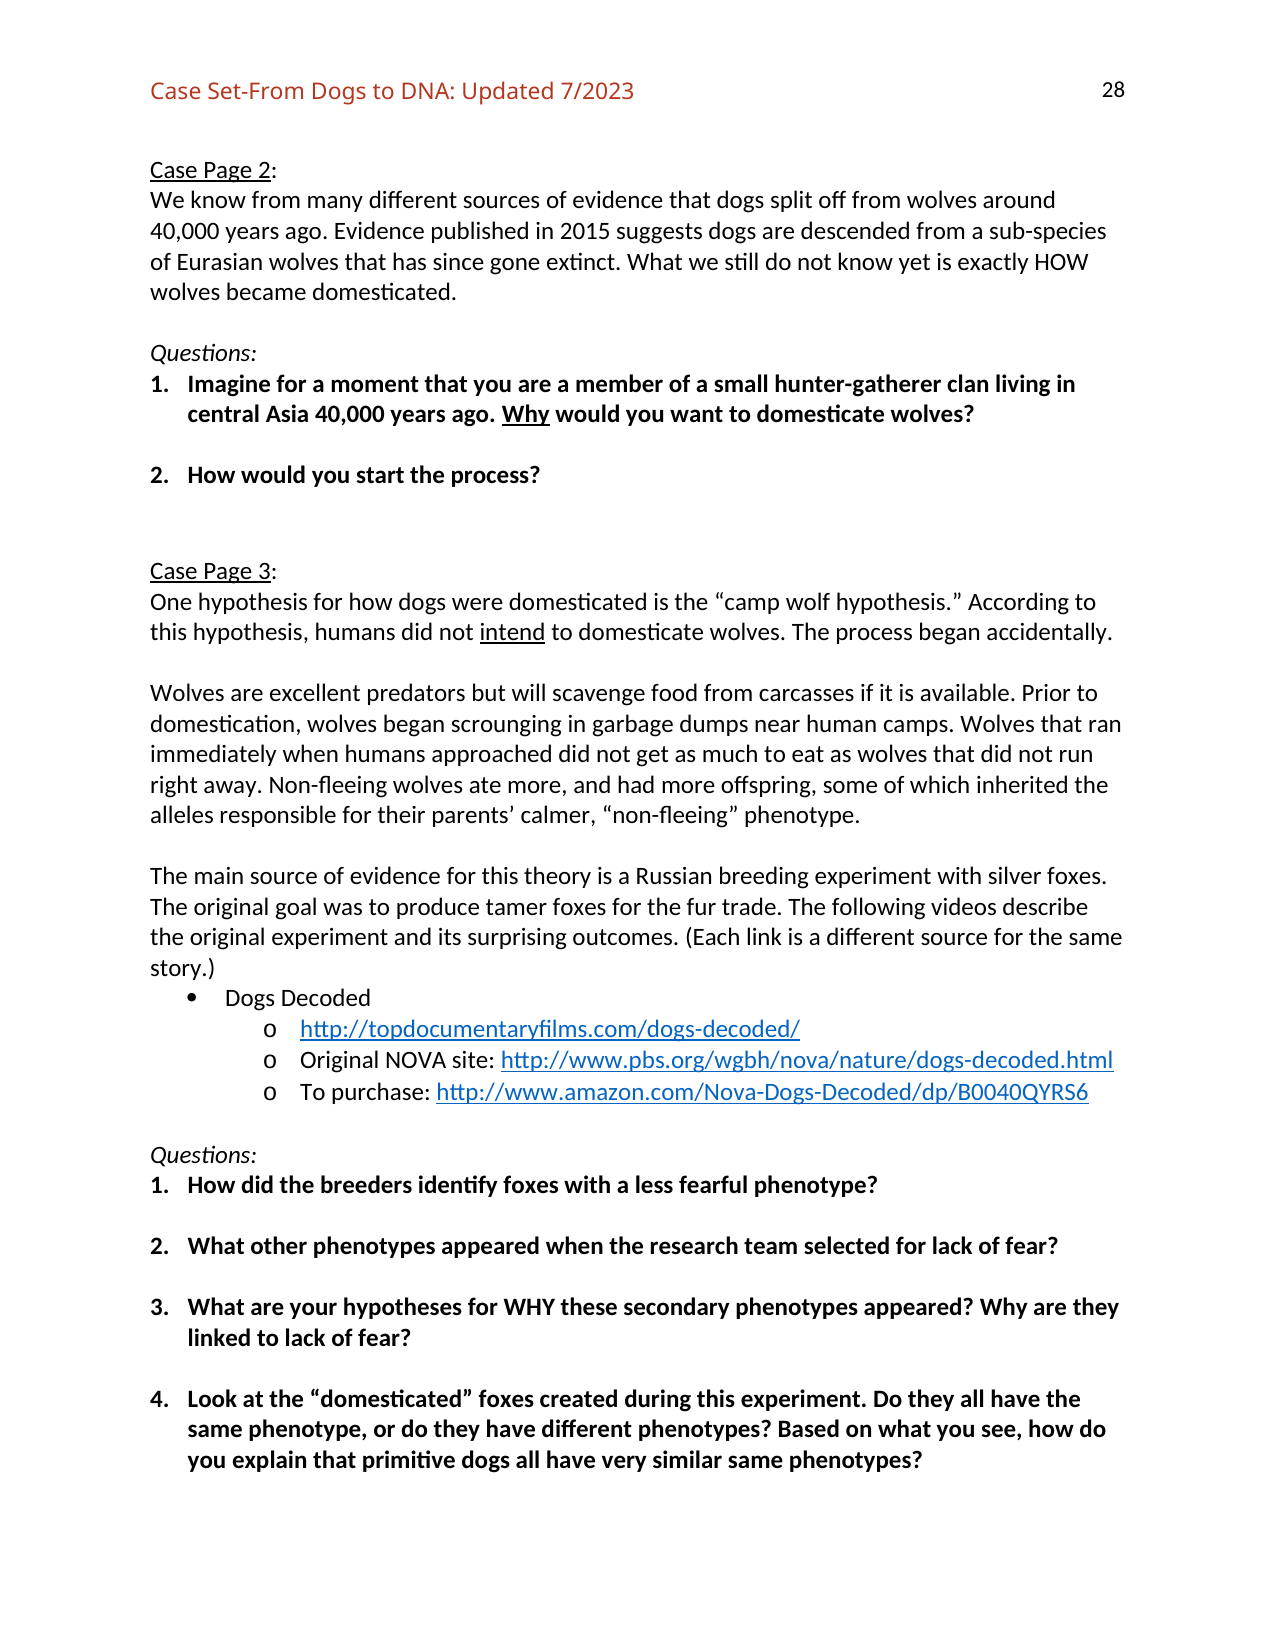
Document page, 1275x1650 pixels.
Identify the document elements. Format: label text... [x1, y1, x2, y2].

list Imagine for a moment that you are a member of a small hunter-gatherer clan living in central Asia 40,000 years ago. Why would you want to domesticate wolves? [150, 368, 1125, 429]
subtitle Case Page 3: [150, 555, 1125, 586]
text Wolves are excellent predators but will scavenge food from carcasses if it is available. Prior to domestication, wolves began scrounging in garbage dumps near human camps. Wolves that ran immediately when humans approached did not get as much to eat as wolves that did not run right away. Non-fleeing wolves ate more, and had more offspring, some of which inherited the alleles responsible for their parents’ calmer, “non-fleeing” phenotype. [150, 677, 1125, 830]
text Questions: [150, 337, 1125, 368]
list What other phenotypes appeared when the research team selected for lack of fear? [150, 1230, 1125, 1261]
text One hypothesis for how dogs were domesticated is the “camp wolf hypothesis.” According to this hypothesis, humans did not intend to domesticate wolves. The process began accidentally. [150, 586, 1125, 647]
list To purchase: http://www.amazon.com/Nova-Dogs-Decoded/dp/B0040QYRS6 [262, 1076, 1125, 1108]
list What are your hypotheses for WHY these secondary phenotypes appeared? Why are they linked to lack of fear? [150, 1291, 1125, 1352]
text The main source of evidence for this theory is a Russian breeding experiment with silver foxes. The original goal was to produce tamer foxes for the fur trade. The following videos describe the original experiment and its surprising outcomes. (Each link is a different source for the same story.) [150, 860, 1125, 982]
list http://topdocumentaryfilms.com/dogs-decoded/ [262, 1013, 1125, 1045]
text Questions: [150, 1139, 1125, 1169]
text We know from many different sources of evidence that dogs split off from wolves around 40,000 years ago. Evidence published in 2015 suggests dogs are descended from a sub-species of Eurasian wolves that has since gone extinct. What we still do not know yet is exactly HOW wolves became domesticated. [150, 185, 1125, 307]
list Look at the “domesticated” foxes created during this experiment. Do they all have the same phenotype, or do they have different phenotypes? Based on what you see, how do you explain that primitive dogs all have very similar same phenotypes? [150, 1383, 1125, 1474]
subtitle Case Page 2: [150, 154, 1125, 185]
list How would you start the process? [150, 459, 1125, 490]
list Dogs Decoded [187, 982, 1125, 1013]
list Original NOVA site: http://www.pbs.org/wgbh/nova/nature/dogs-decoded.html [262, 1045, 1125, 1076]
list How did the breeders identify foxes with a less fearful phenotype? [150, 1169, 1125, 1200]
